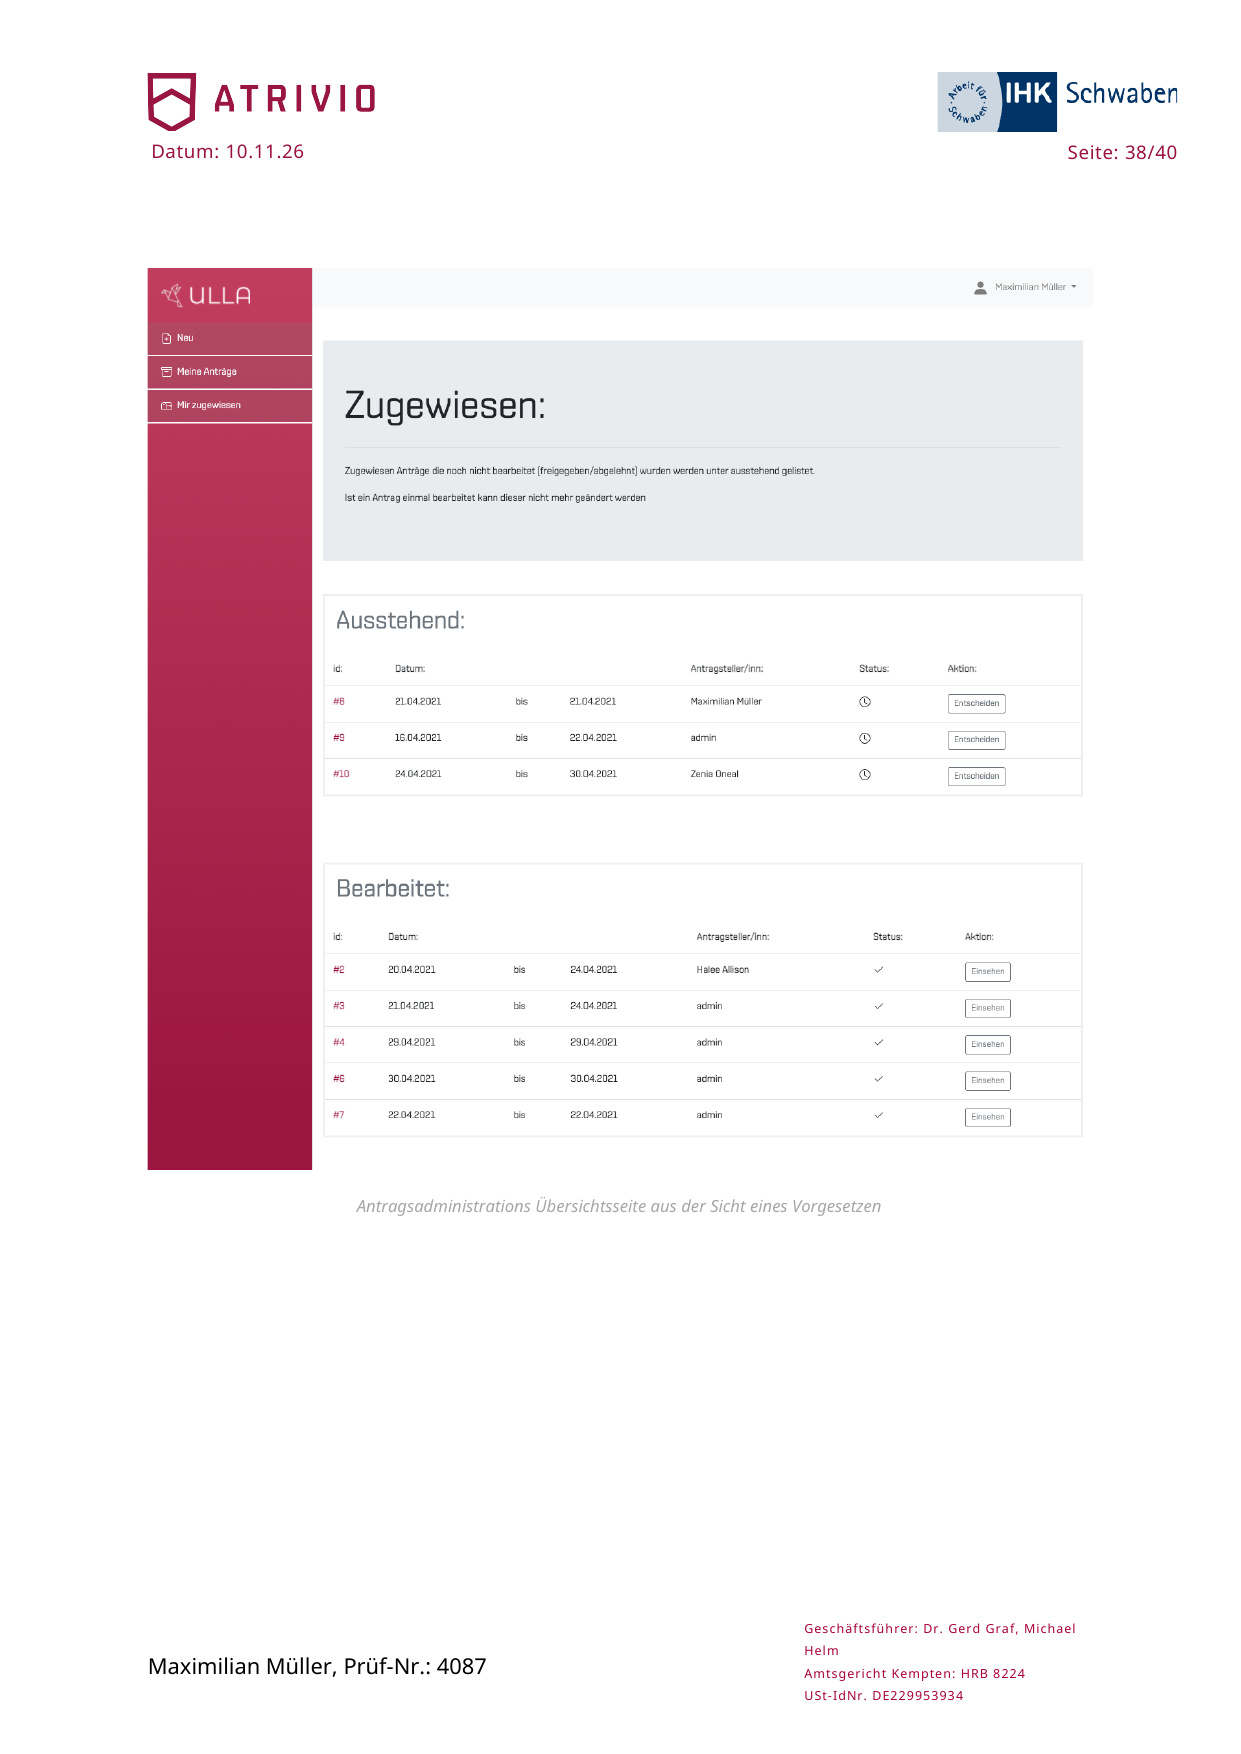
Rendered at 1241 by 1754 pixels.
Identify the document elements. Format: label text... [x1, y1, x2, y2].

picture [147, 73, 375, 131]
picture [937, 72, 1178, 132]
text Antragsadministrations Übersichtsseite aus der Sicht eines Vorgesetzen [148, 1195, 1093, 1217]
picture [147, 268, 1093, 1170]
